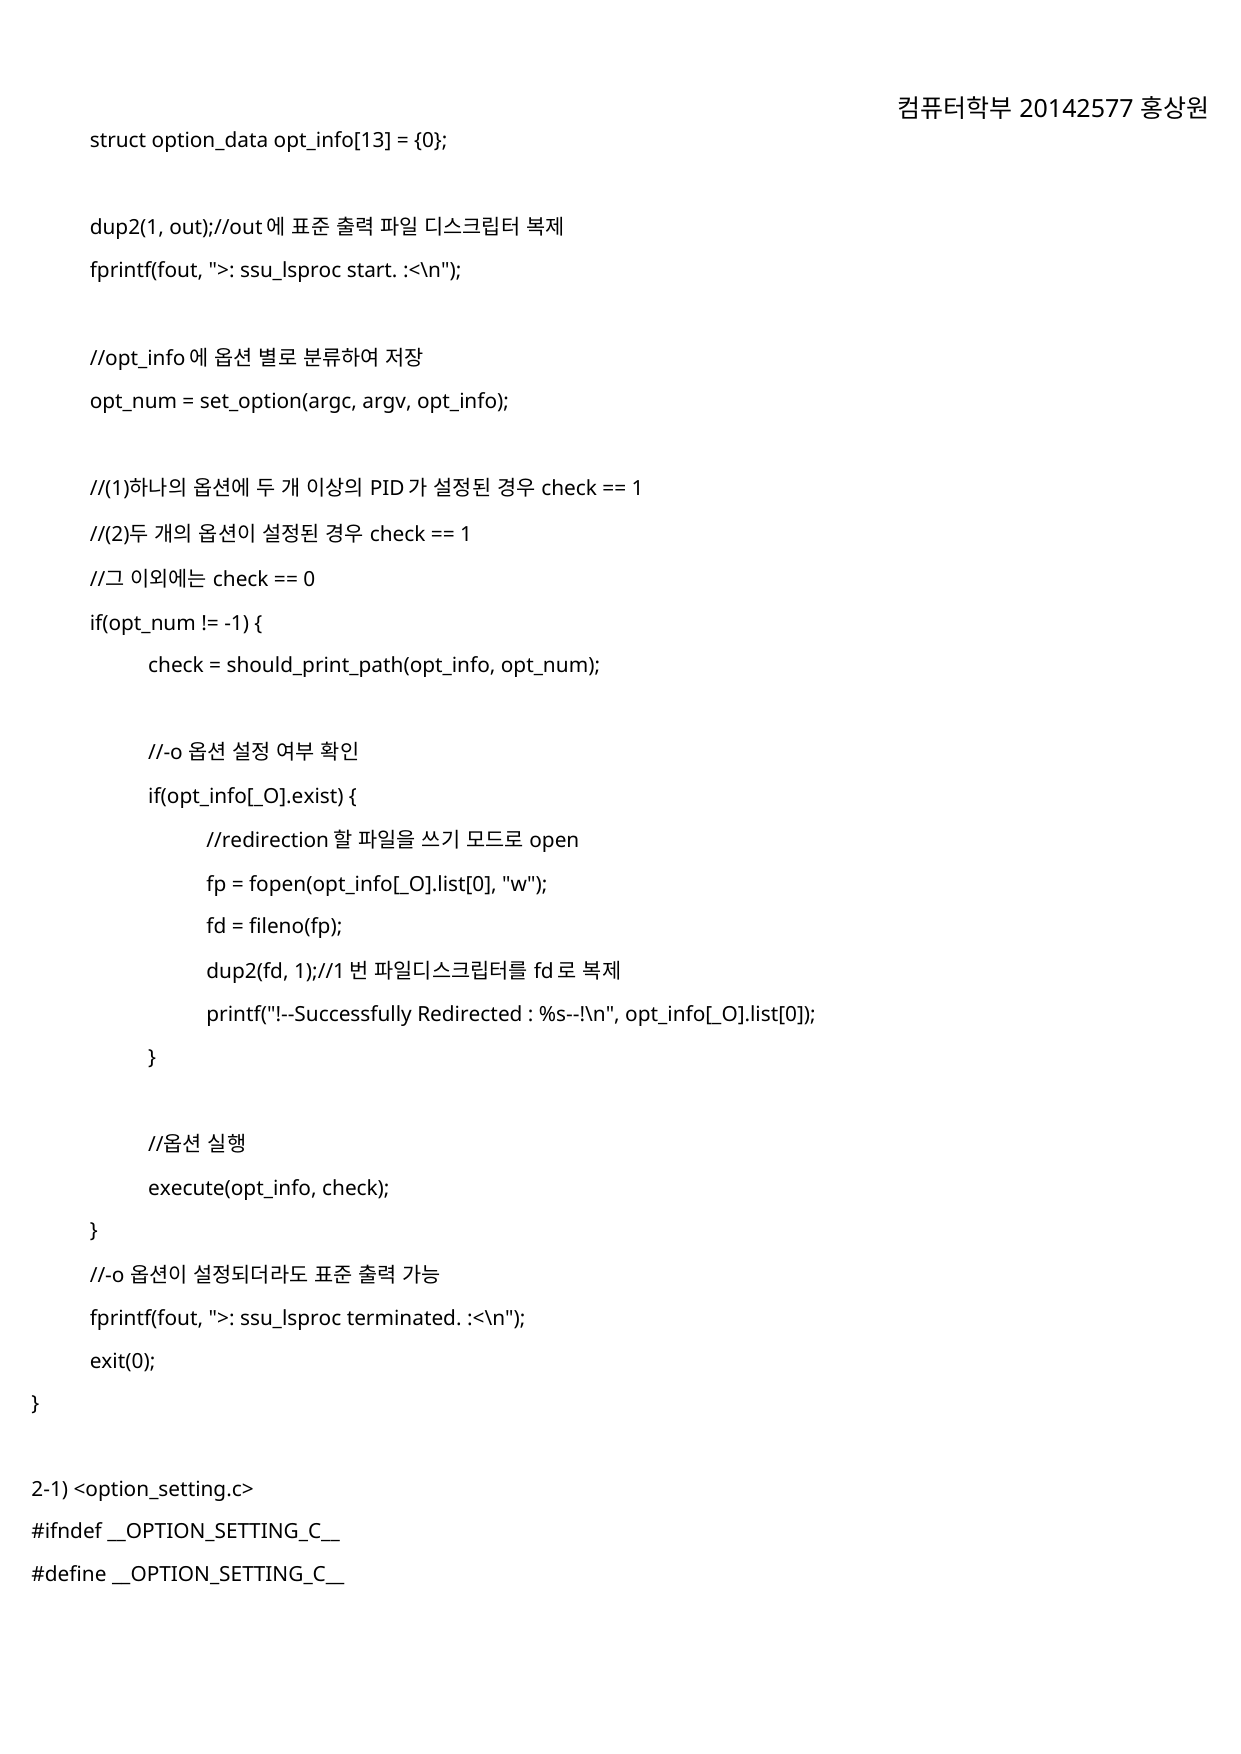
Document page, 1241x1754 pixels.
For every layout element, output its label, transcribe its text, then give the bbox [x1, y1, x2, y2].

text } [31, 1388, 1209, 1417]
text dup2(fd, 1);//1번 파일디스크립터를 fd로 복제 [31, 954, 1209, 984]
text //redirection할 파일을 쓰기 모드로 open [31, 823, 1209, 854]
text //그 이외에는 check == 0 [31, 562, 1209, 592]
text fp = fopen(opt_info[_O].list[0], "w"); [31, 869, 1209, 897]
text exit(0); [31, 1346, 1209, 1374]
text struct option_data opt_info[13] = {0}; [31, 125, 1209, 153]
text dup2(1, out);//out에 표준 출력 파일 디스크립터 복제 [31, 210, 1209, 240]
text #ifndef __OPTION_SETTING_C__ [31, 1516, 1209, 1545]
text //opt_info에 옵션 별로 분류하여 저장 [31, 341, 1209, 371]
text 2-1) <option_setting.c> [31, 1474, 1209, 1502]
text opt_num = set_option(argc, argv, opt_info); [31, 386, 1209, 414]
text execute(opt_info, check); [31, 1173, 1209, 1201]
text fprintf(fout, ">: ssu_lsproc start. :<\n"); [31, 256, 1209, 284]
text } [31, 1042, 1209, 1071]
text //-o 옵션 설정 여부 확인 [31, 735, 1209, 766]
text //(1)하나의 옵션에 두 개 이상의 PID가 설정된 경우 check == 1 [31, 471, 1209, 502]
text //(2)두 개의 옵션이 설정된 경우 check == 1 [31, 517, 1209, 547]
text } [31, 1215, 1209, 1244]
text fd = fileno(fp); [31, 911, 1209, 940]
text fprintf(fout, ">: ssu_lsproc terminated. :<\n"); [31, 1303, 1209, 1332]
text //옵션 실행 [31, 1127, 1209, 1158]
text if(opt_num != -1) { [31, 608, 1209, 636]
text printf("!--Successfully Redirected : %s--!\n", opt_info[_O].list[0]); [31, 999, 1209, 1028]
text check = should_print_path(opt_info, opt_num); [31, 650, 1209, 679]
text if(opt_info[_O].exist) { [31, 781, 1209, 809]
text #define __OPTION_SETTING_C__ [31, 1559, 1209, 1587]
text //-o 옵션이 설정되더라도 표준 출력 가능 [31, 1258, 1209, 1288]
